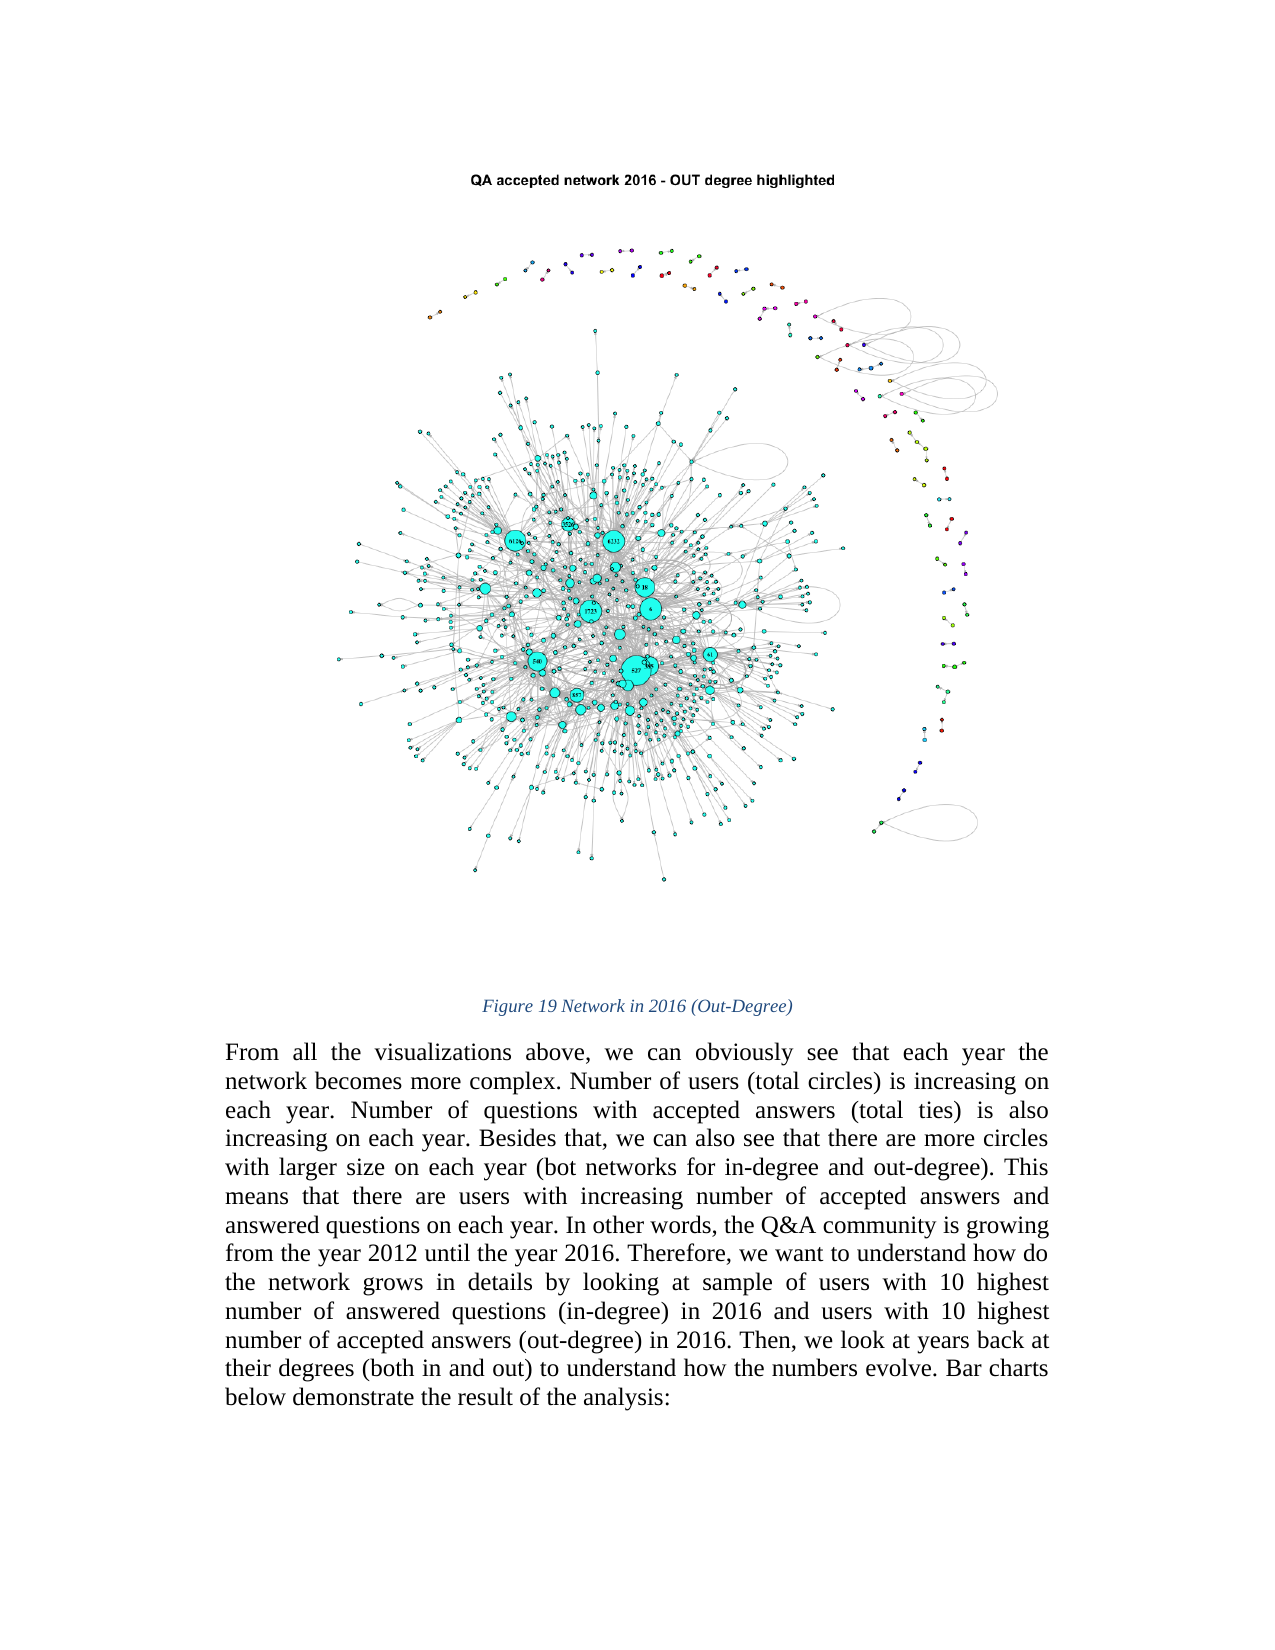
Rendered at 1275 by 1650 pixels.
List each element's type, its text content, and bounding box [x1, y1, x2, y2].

text Figure Network in 2016 (Out-Degree) [225, 995, 1050, 1016]
text From all the visualizations above, we can obviously see that each year the network becomes more complex. Number of users (total circles) is increasing on each year. Number of questions with accepted answers (total ties) is also increasing on each year. Besides that, we can also see that there are more circles with larger size on each year (bot networks for in-degree and out-degree). This means that there are users with increasing number of accepted answers and answered questions on each year. In other words, the Q&A community is growing from the year 2012 until the year 2016. Therefore, we want to understand how do the network grows in details by looking at sample of users with 10 highest number of answered questions (in-degree) in 2016 and users with 10 highest number of accepted answers (out-degree) in 2016. Then, we look at years back at their degrees (both in and out) to understand how the numbers evolve. Bar charts below demonstrate the result of the analysis: [225, 1037, 1050, 1411]
picture [225, 150, 1050, 995]
